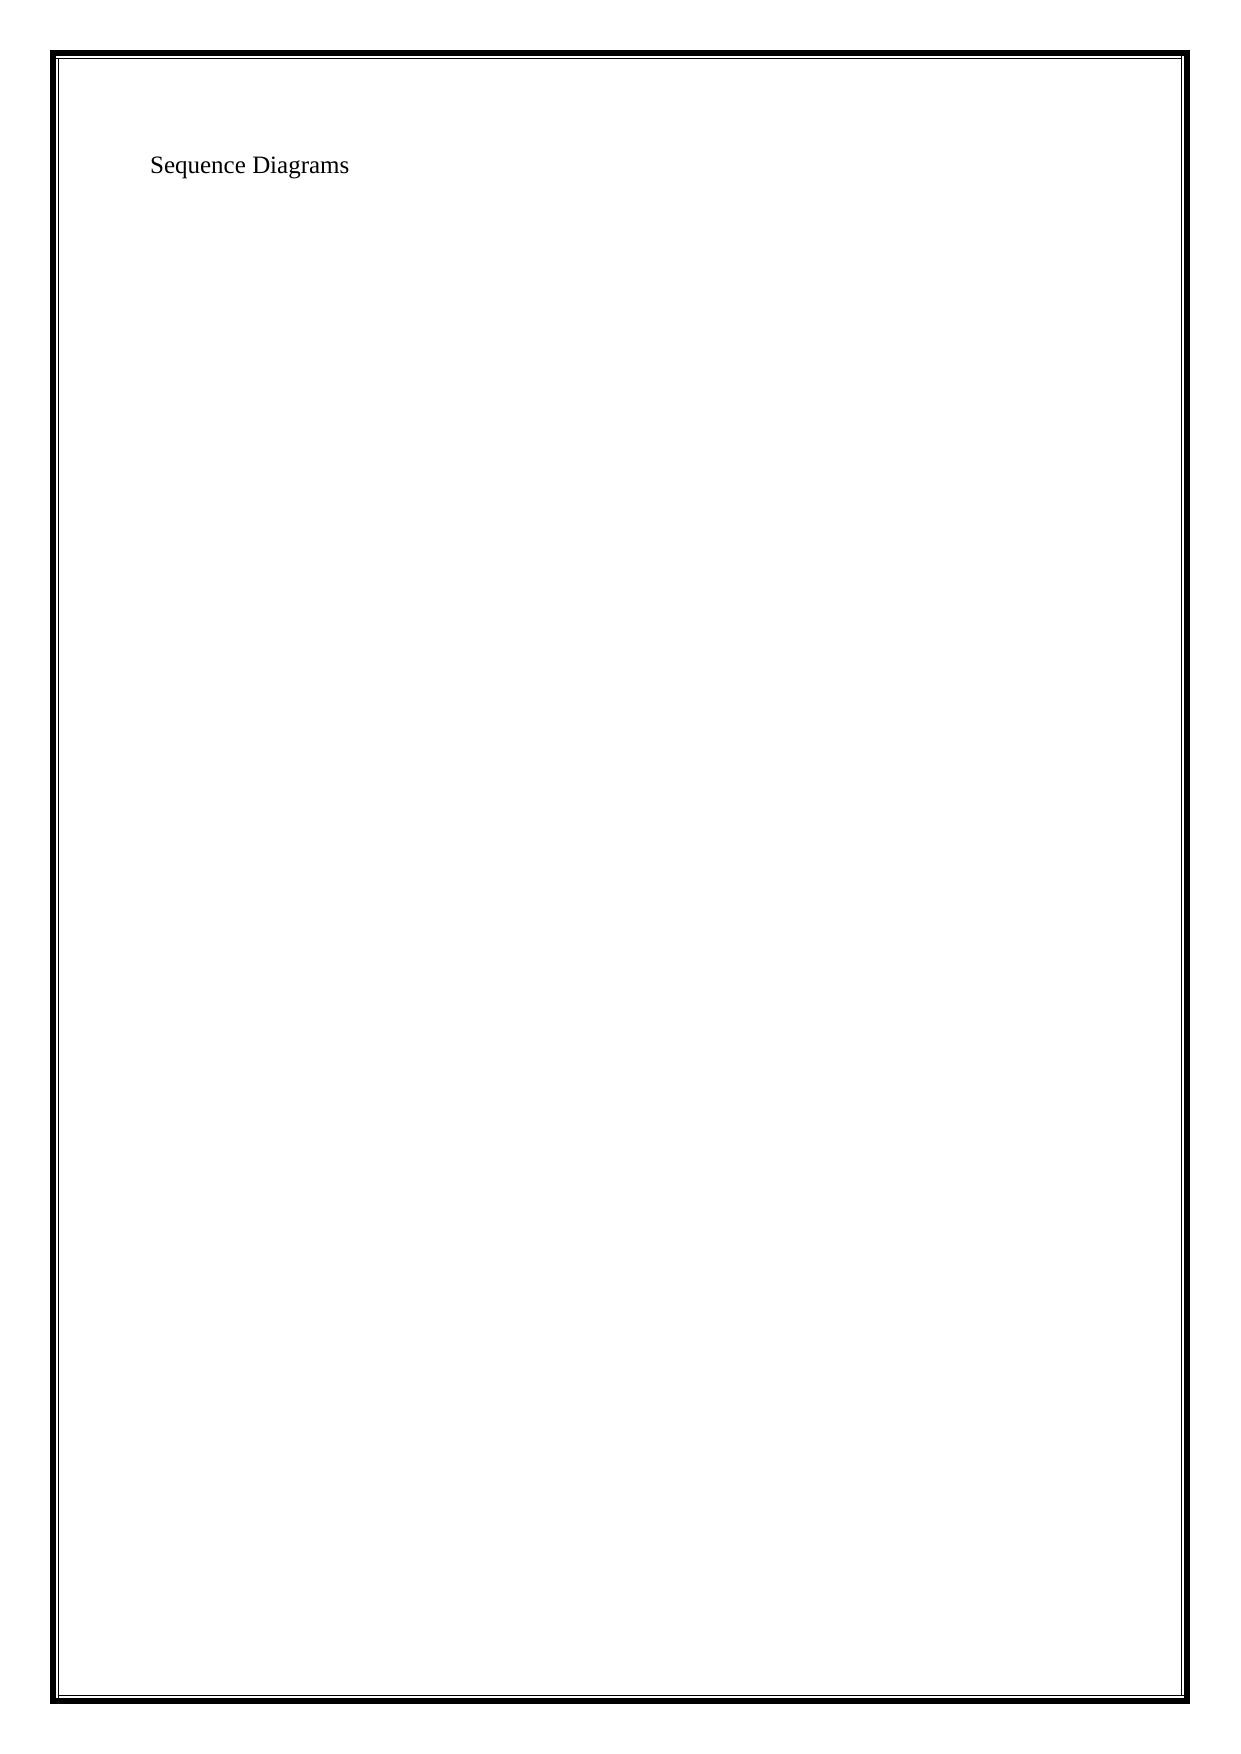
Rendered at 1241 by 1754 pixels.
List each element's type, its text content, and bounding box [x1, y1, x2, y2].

text Sequence Diagrams [150, 150, 1090, 179]
